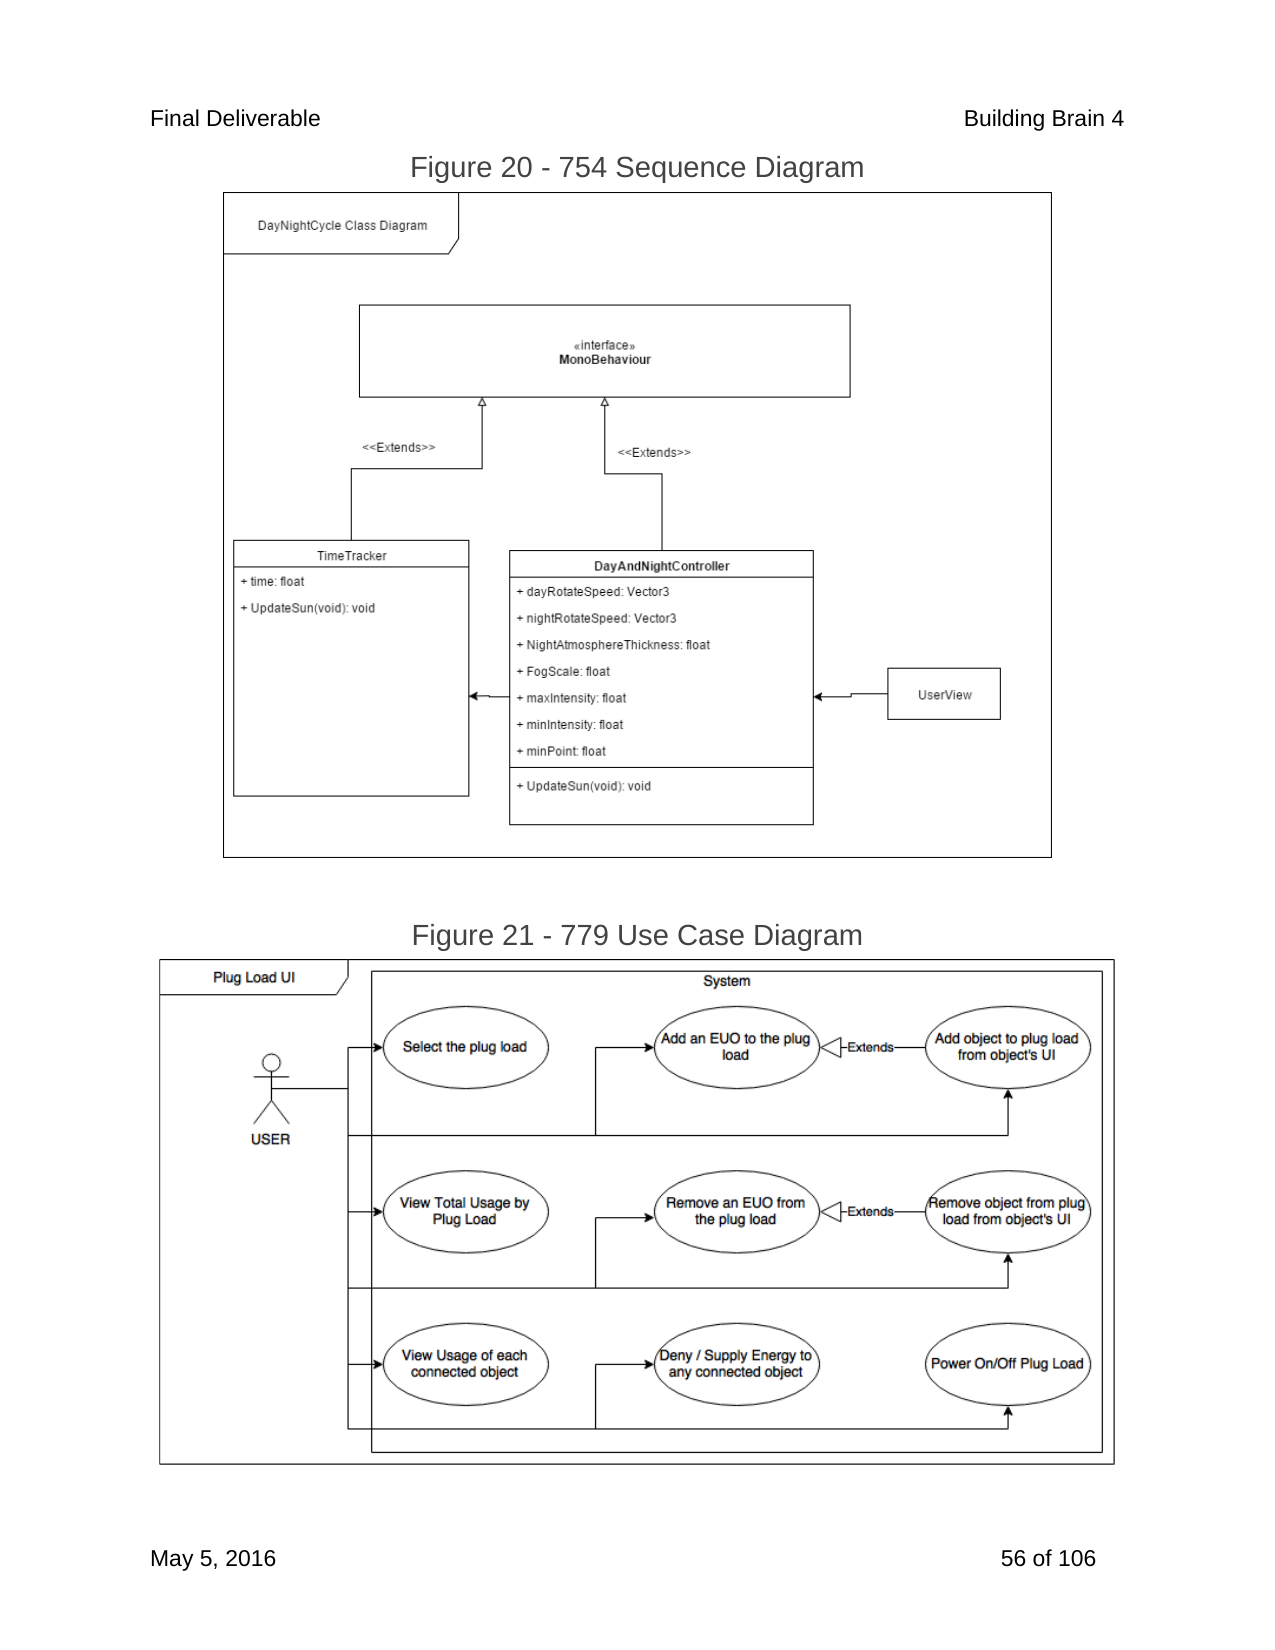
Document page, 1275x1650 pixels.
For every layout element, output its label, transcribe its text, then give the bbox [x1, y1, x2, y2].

subtitle Figure 20 - 754 Sequence Diagram [150, 150, 1125, 183]
subtitle Figure 21 - 779 Use Case Diagram [150, 918, 1125, 951]
picture [222, 191, 1053, 859]
picture [159, 959, 1116, 1466]
